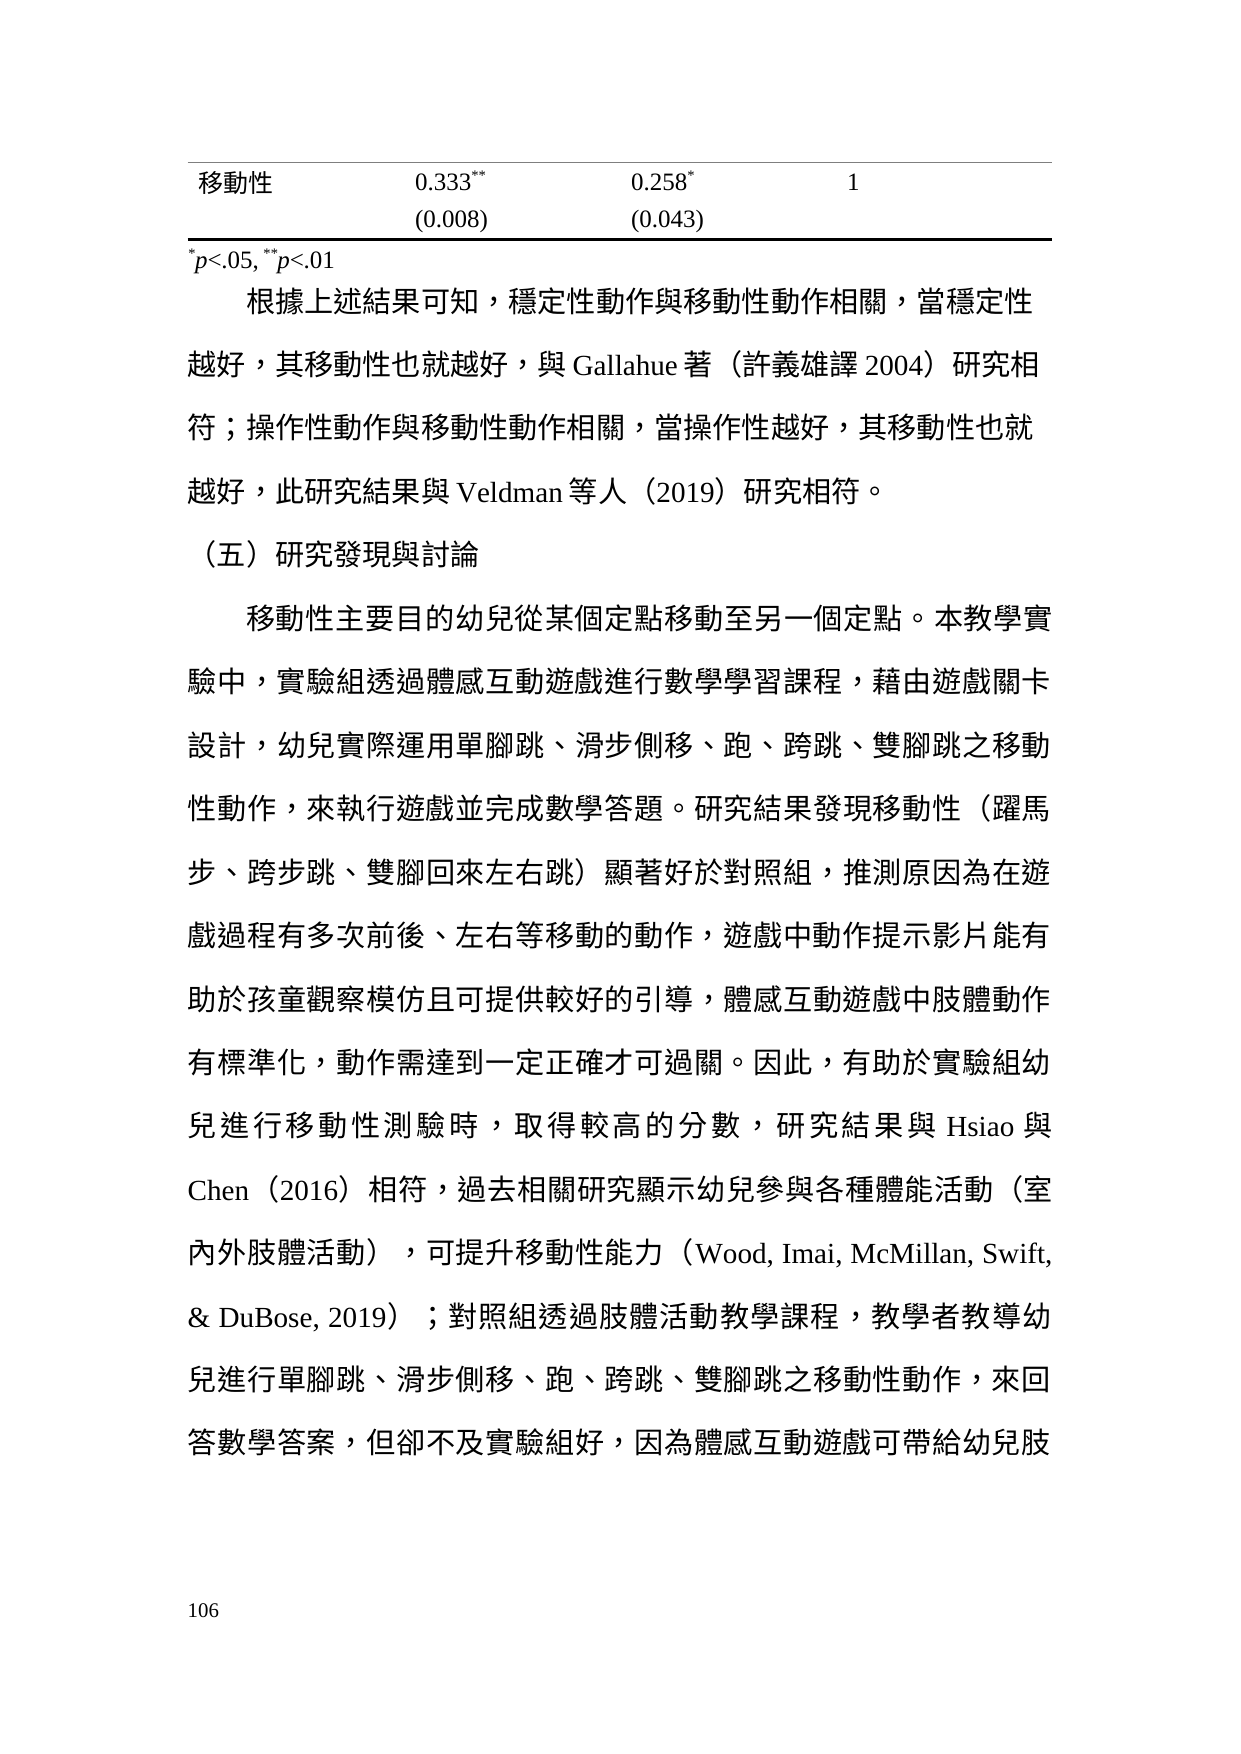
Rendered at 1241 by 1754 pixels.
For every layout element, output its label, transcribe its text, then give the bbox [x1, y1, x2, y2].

text （五）研究發現與討論 [187, 532, 1053, 574]
text 根據上述結果可知，穩定性動作與移動性動作相關，當穩定性越好，其移動性也就越好，與Gallahue著（許義雄譯2004）研究相符；操作性動作與移動性動作相關，當操作性越好，其移動性也就越好，此研究結果與Veldman等人（2019）研究相符。 [187, 278, 1053, 511]
table_cell 1 [836, 163, 1052, 238]
table_cell 移動性 [188, 163, 403, 238]
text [187, 595, 1053, 1462]
table_cell 0.258* (0.043) [620, 163, 836, 238]
table_cell 0.333** (0.008) [404, 163, 619, 238]
text *p<.05, **p<.01 [187, 241, 1053, 278]
